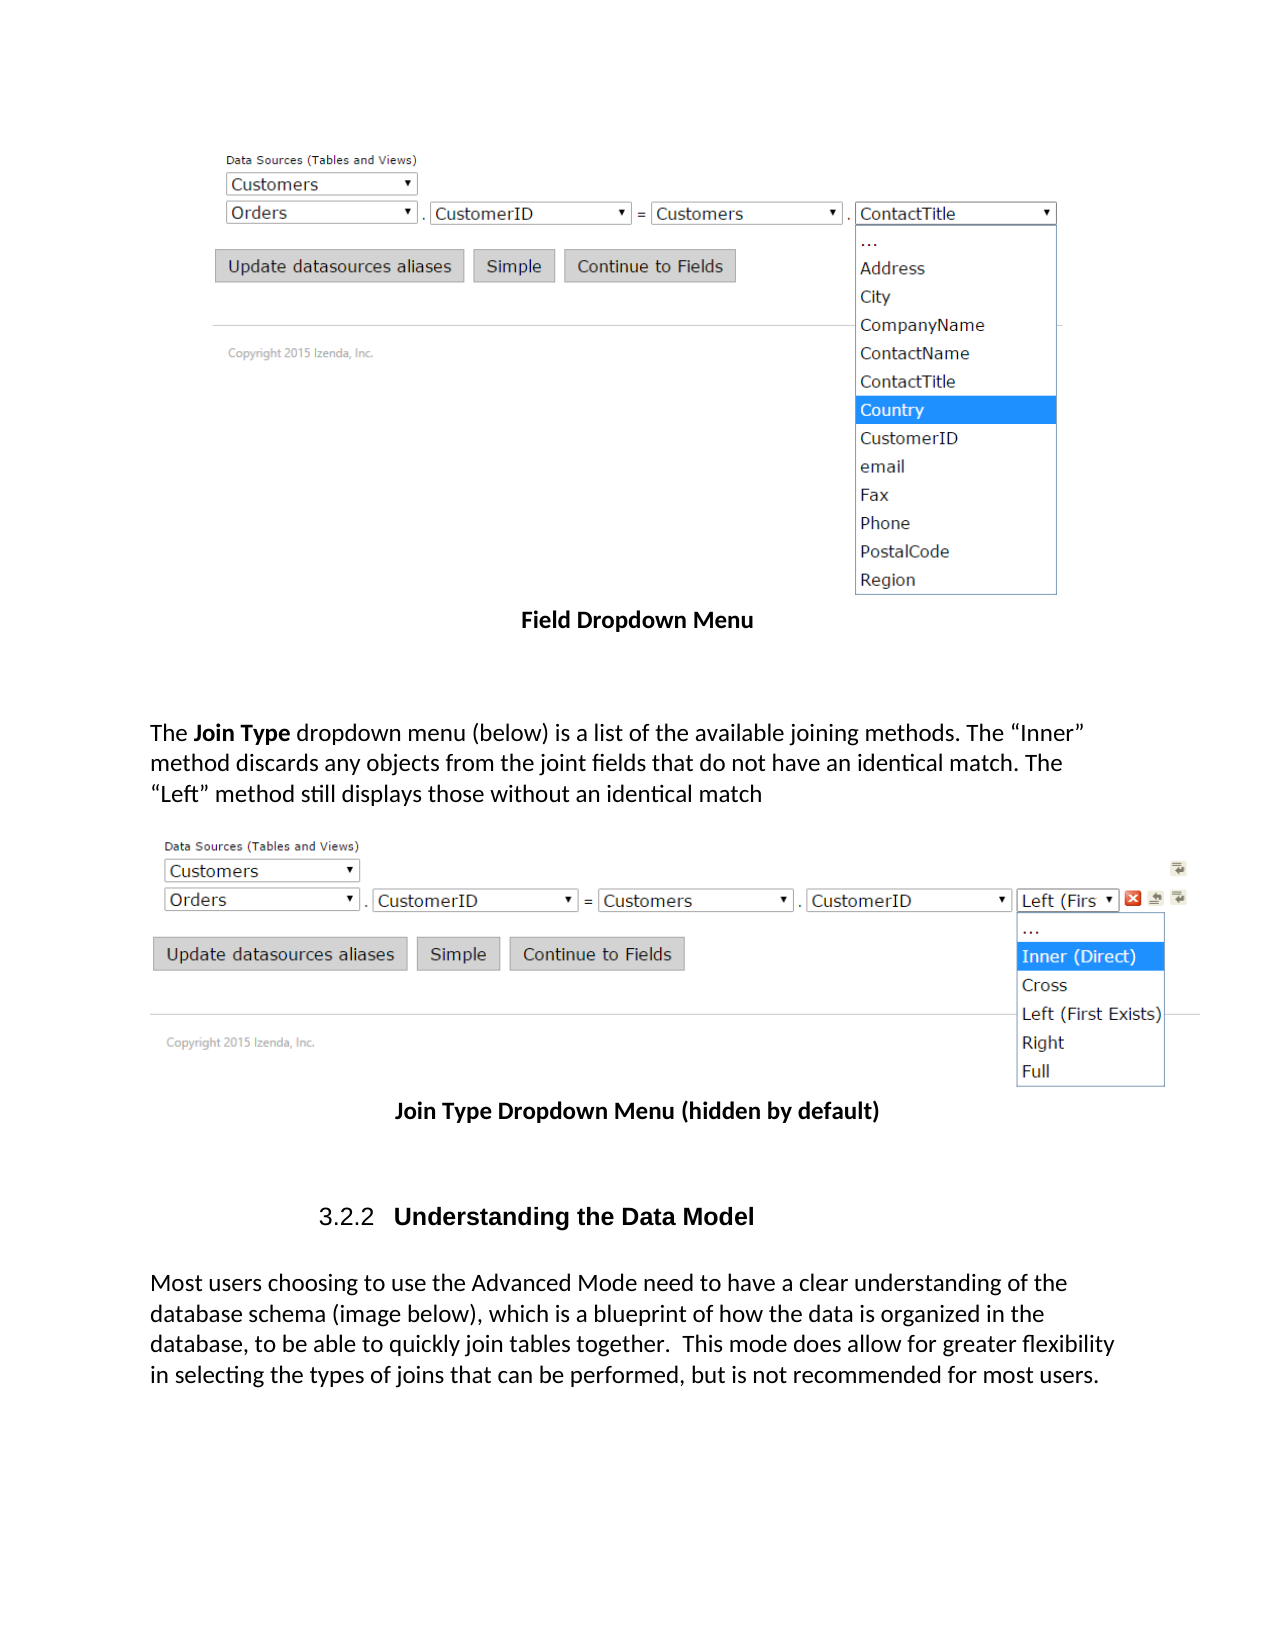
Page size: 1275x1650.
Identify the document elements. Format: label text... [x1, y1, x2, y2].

text Field Dropdown Menu [150, 605, 1125, 635]
text Most users choosing to use the Advanced Mode need to have a clear understanding of the database schema (image below), which is a blueprint of how the data is organized in the database, to be able to quickly join tables together. This mode does allow for greater flexibility in selecting the types of joins that can be performed, but is not recommended for most users. [150, 1267, 1125, 1389]
text Join Type Dropdown Menu (hidden by default) [150, 1096, 1125, 1126]
picture [150, 832, 1200, 1096]
subtitle Understanding the Data Model [319, 1202, 1125, 1231]
text method discards any objects from the joint fields that do not have an identical match. The “Left” method still displays those without an identical match [150, 748, 1125, 809]
text The Join Type dropdown menu (below) is a list of the available joining methods. The “Inner” [150, 717, 1125, 748]
picture [212, 150, 1063, 605]
